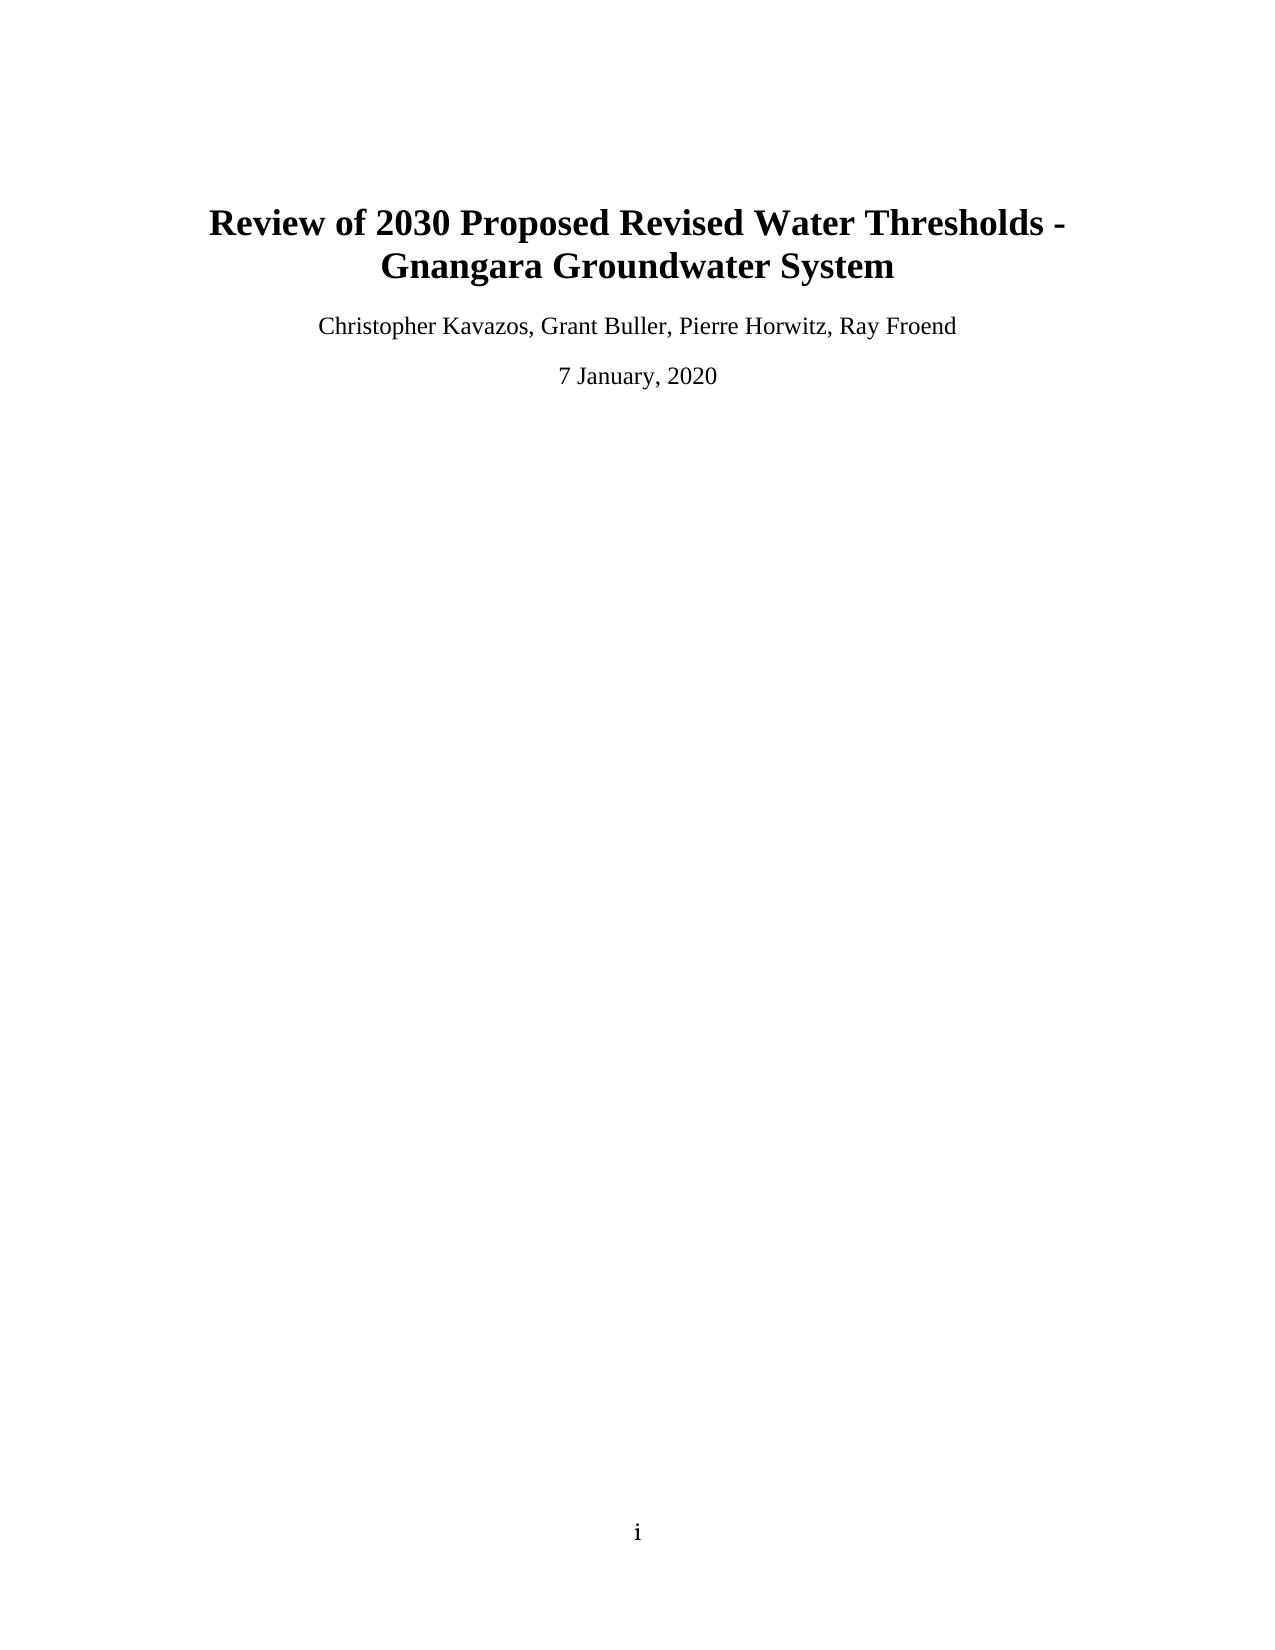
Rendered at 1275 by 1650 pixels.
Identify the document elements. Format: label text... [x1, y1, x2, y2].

text Christopher Kavazos, Grant Buller, Pierre Horwitz, Ray Froend [150, 311, 1125, 340]
text 7 January, 2020 [150, 361, 1125, 389]
title Review of 2030 Proposed Revised Water Thresholds - Gnangara Groundwater System [150, 200, 1125, 286]
